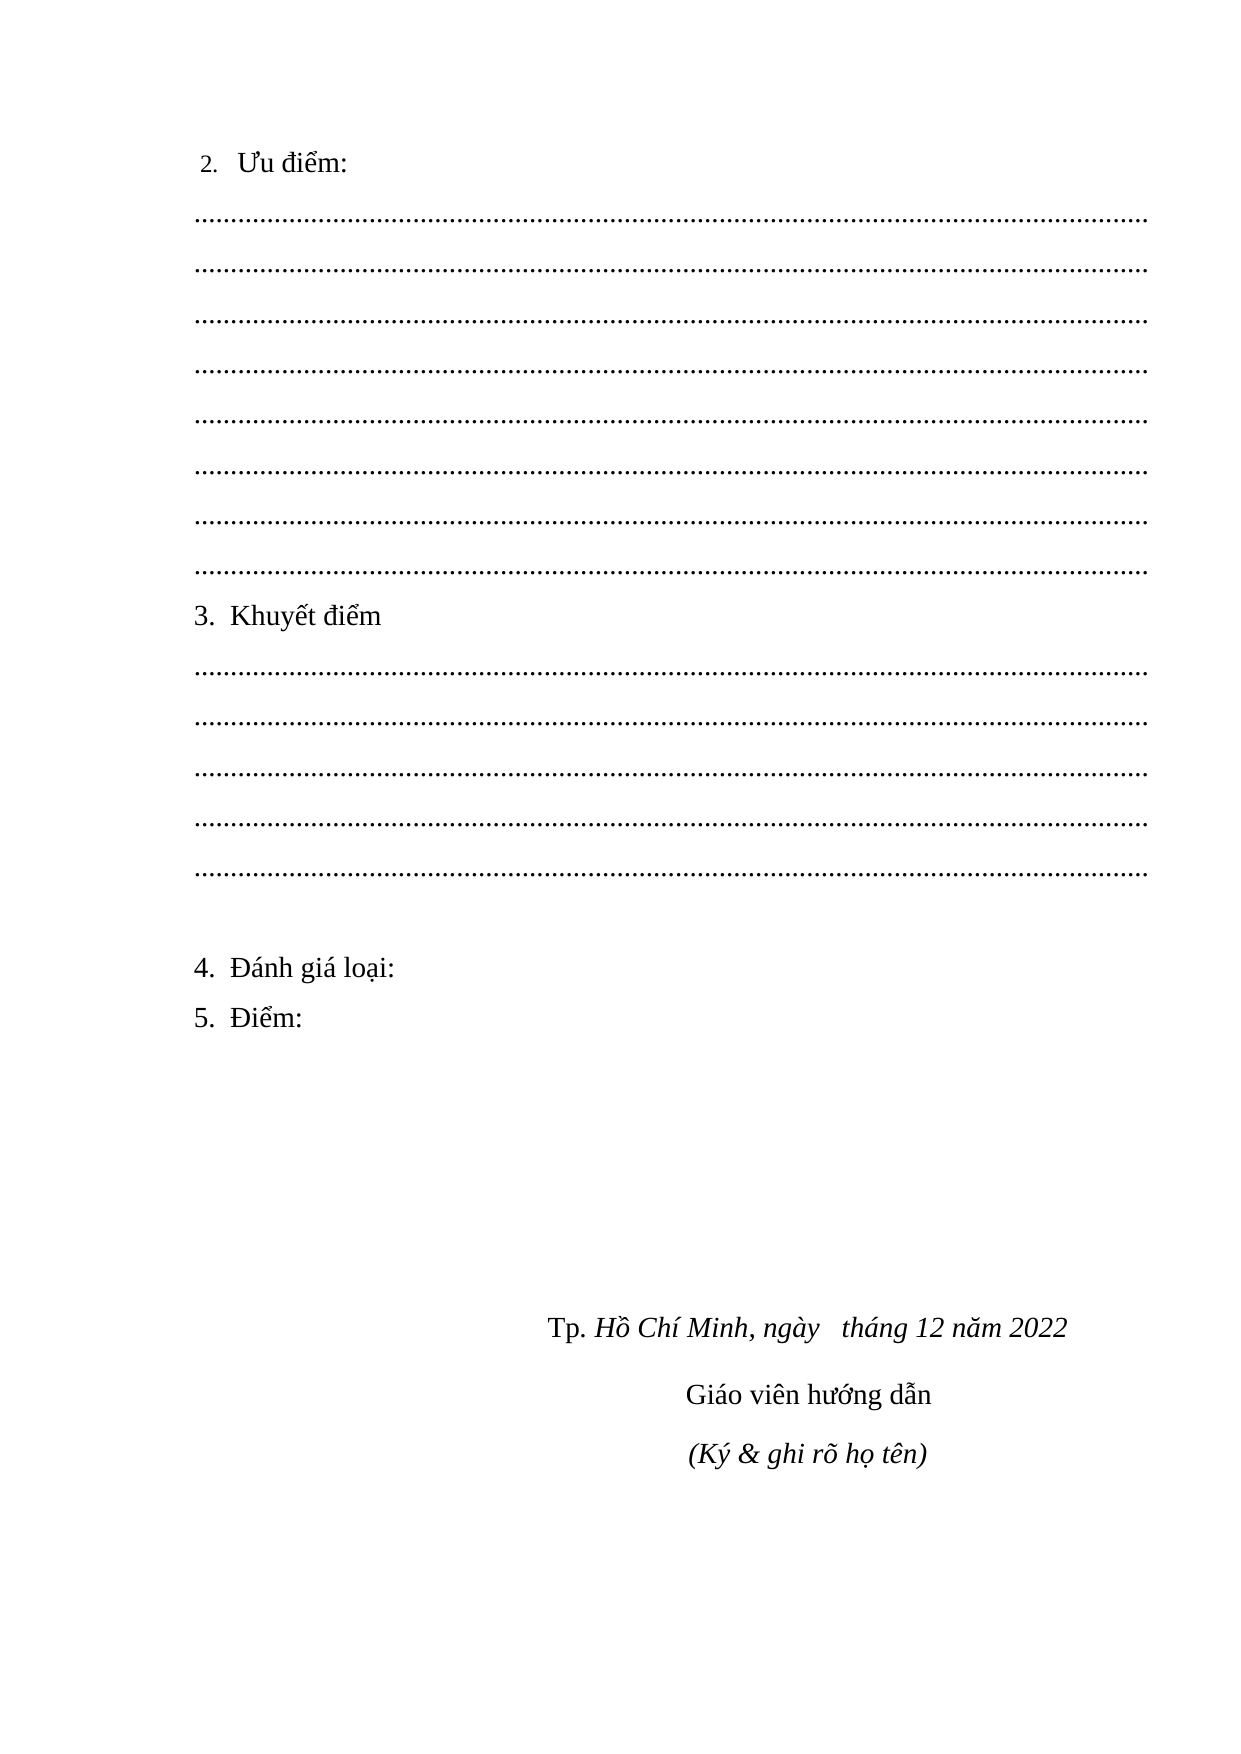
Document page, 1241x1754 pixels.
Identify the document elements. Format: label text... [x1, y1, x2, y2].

text ................................................................................................................................... [193, 698, 1153, 732]
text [193, 245, 1153, 279]
text Tp. Hồ Chí Minh, ngày tháng 12 năm 2022 [464, 1311, 1153, 1344]
text ................................................................................................................................... [193, 849, 1153, 883]
text Giáo viên hướng dẫn [464, 1377, 1152, 1411]
text 5. Điểm: [193, 1000, 1153, 1034]
text ................................................................................................................................... [193, 799, 1153, 832]
text 4. Đánh giá loại: [193, 950, 1153, 983]
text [193, 195, 1153, 228]
text ................................................................................................................................... [193, 749, 1153, 782]
text ................................................................................................................................... [193, 648, 1153, 682]
text ................................................................................................................................... [193, 346, 1153, 380]
text ................................................................................................................................... [193, 547, 1153, 581]
text 3. Khuyết điểm [193, 598, 1153, 631]
text ................................................................................................................................... [193, 296, 1153, 329]
text (Ký & ghi rõ họ tên) [644, 1436, 974, 1469]
text ................................................................................................................................... [193, 447, 1153, 480]
text ................................................................................................................................... [193, 396, 1153, 430]
list Ưu điểm: [200, 145, 1153, 178]
text ................................................................................................................................... [193, 497, 1153, 531]
